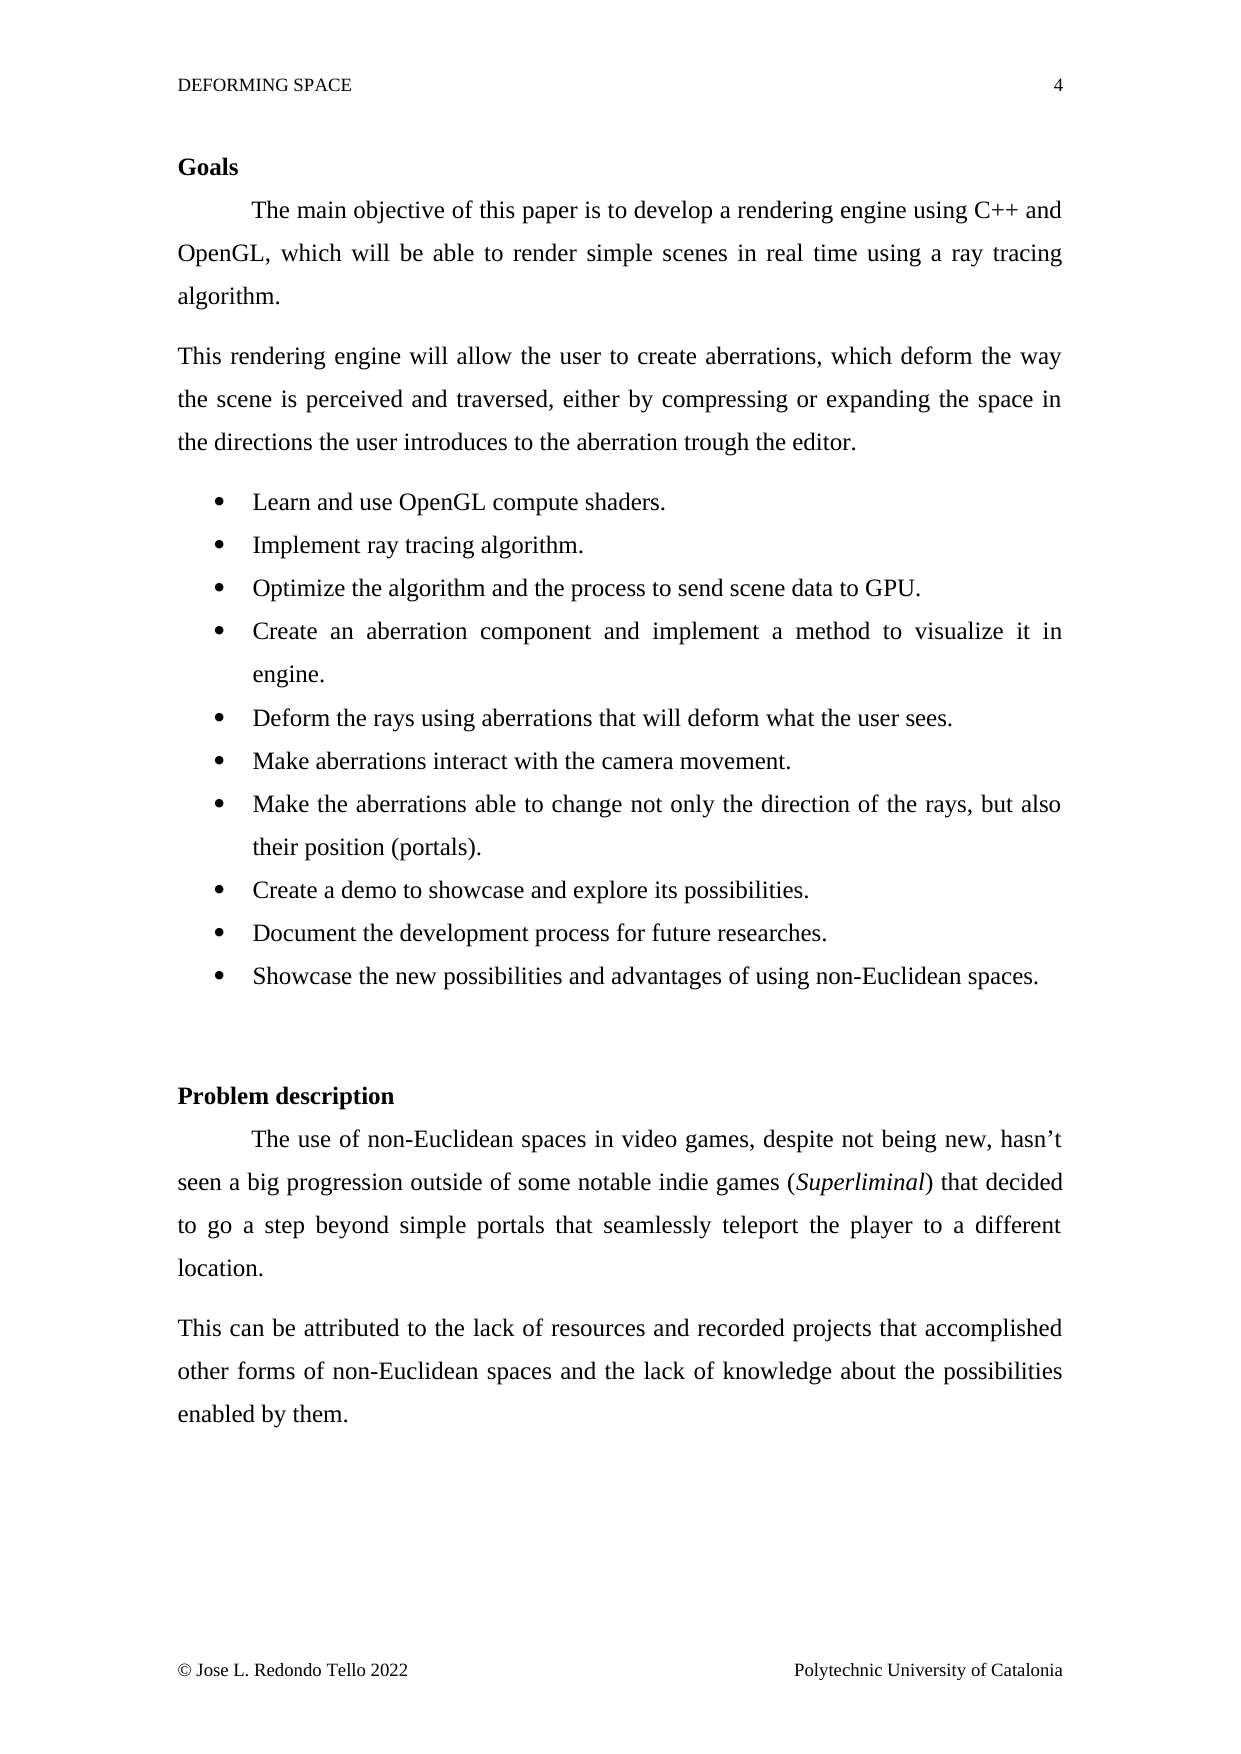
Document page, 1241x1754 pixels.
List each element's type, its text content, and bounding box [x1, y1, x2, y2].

list Optimize the algorithm and the process to send scene data to GPU. [215, 573, 1063, 602]
text This can be attributed to the lack of resources and recorded projects that accomplished other forms of non-Euclidean spaces and the lack of knowledge about the possibilities enabled by them. [177, 1313, 1063, 1428]
list Document the development process for future researches. [215, 918, 1063, 947]
text The main objective of this paper is to develop a rendering engine using C++ and OpenGL, which will be able to render simple scenes in real time using a ray tracing algorithm. [177, 195, 1063, 310]
list Implement ray tracing algorithm. [215, 530, 1063, 559]
list Create an aberration component and implement a method to visualize it in engine. [215, 616, 1063, 688]
subtitle Goals [177, 152, 1063, 181]
list Deform the rays using aberrations that will deform what the user sees. [215, 703, 1063, 731]
text This rendering engine will allow the user to create aberrations, which deform the way the scene is perceived and traversed, either by compressing or expanding the space in the directions the user introduces to the aberration trough the editor. [177, 341, 1063, 456]
list Showcase the new possibilities and advantages of using non-Euclidean spaces. [215, 961, 1063, 990]
list Learn and use OpenGL compute shaders. [215, 487, 1063, 516]
list Create a demo to showcase and explore its possibilities. [215, 875, 1063, 904]
list Make aberrations interact with the camera movement. [215, 746, 1063, 774]
list Make the aberrations able to change not only the direction of the rays, but also their position (portals). [215, 789, 1063, 861]
text The use of non-Euclidean spaces in video games, despite not being new, hasn’t seen a big progression outside of some notable indie games (Superliminal) that decided to go a step beyond simple portals that seamlessly teleport the player to a different location. [177, 1124, 1063, 1282]
subtitle Problem description [177, 1081, 1063, 1110]
